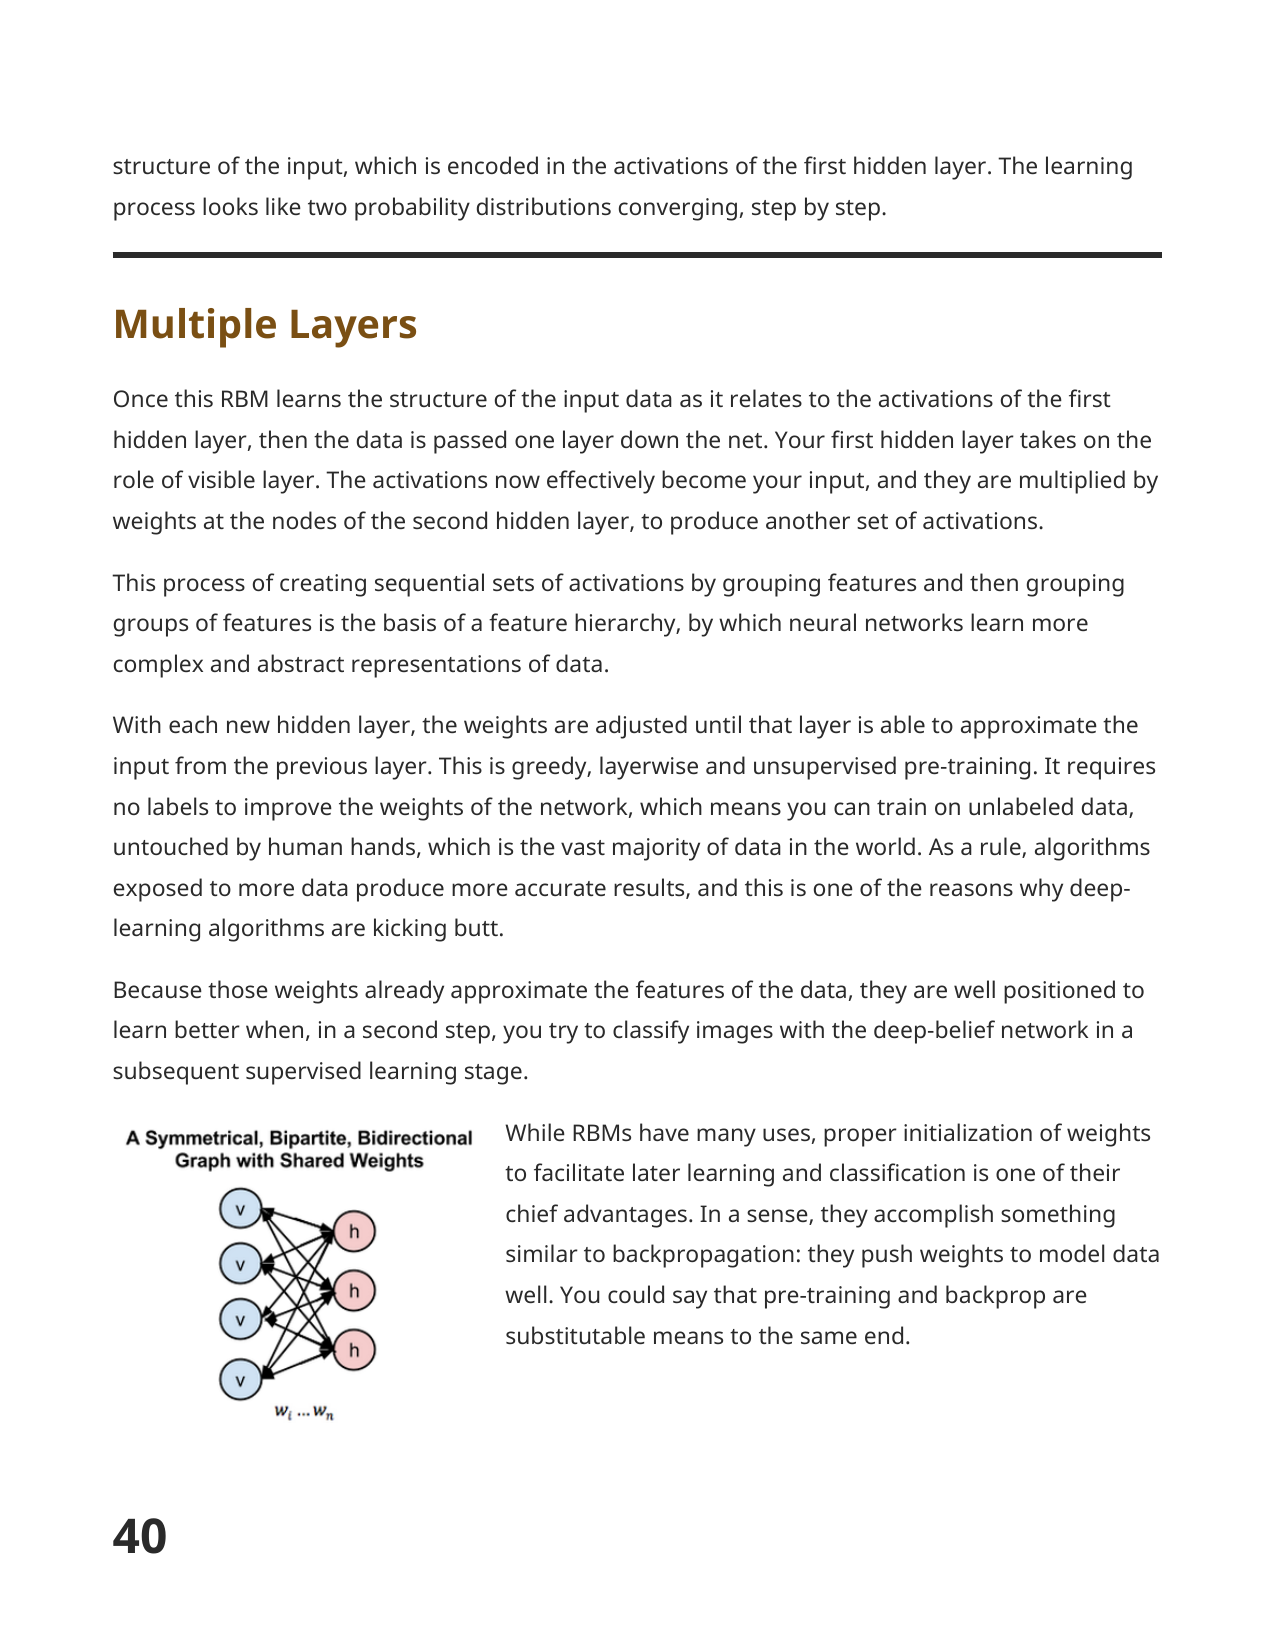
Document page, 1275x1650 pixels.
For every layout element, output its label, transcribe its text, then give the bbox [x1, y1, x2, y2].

text Because those weights already approximate the features of the data, they are well positioned to learn better when, in a second step, you try to classify images with the deep-belief network in a subsequent supervised learning stage. [112, 974, 1162, 1086]
text While RBMs have many uses, proper initialization of weights to facilitate later learning and classification is one of their chief advantages. In a sense, they accomplish something similar to backpropagation: they push weights to model data well. You could say that pre-training and backprop are substitutable means to the same end. [112, 1116, 1162, 1351]
subtitle Multiple Layers [112, 253, 1162, 350]
picture [112, 1117, 487, 1440]
text Once this RBM learns the structure of the input data as it relates to the activations of the first hidden layer, then the data is passed one layer down the net. Your first hidden layer takes on the role of visible layer. The activations now effectively become your input, and they are multiplied by weights at the nodes of the second hidden layer, to produce another set of activations. [112, 383, 1162, 536]
text With each new hidden layer, the weights are adjusted until that layer is able to approximate the input from the previous layer. This is greedy, layerwise and unsupervised pre-training. It requires no labels to improve the weights of the network, which means you can train on unlabeled data, untouched by human hands, which is the vast majority of data in the world. As a rule, algorithms exposed to more data produce more accurate results, and this is one of the reasons why deep-learning algorithms are kicking butt. [112, 709, 1162, 943]
text This process of creating sequential sets of activations by grouping features and then grouping groups of features is the basis of a feature hierarchy, by which neural networks learn more complex and abstract representations of data. [112, 566, 1162, 679]
